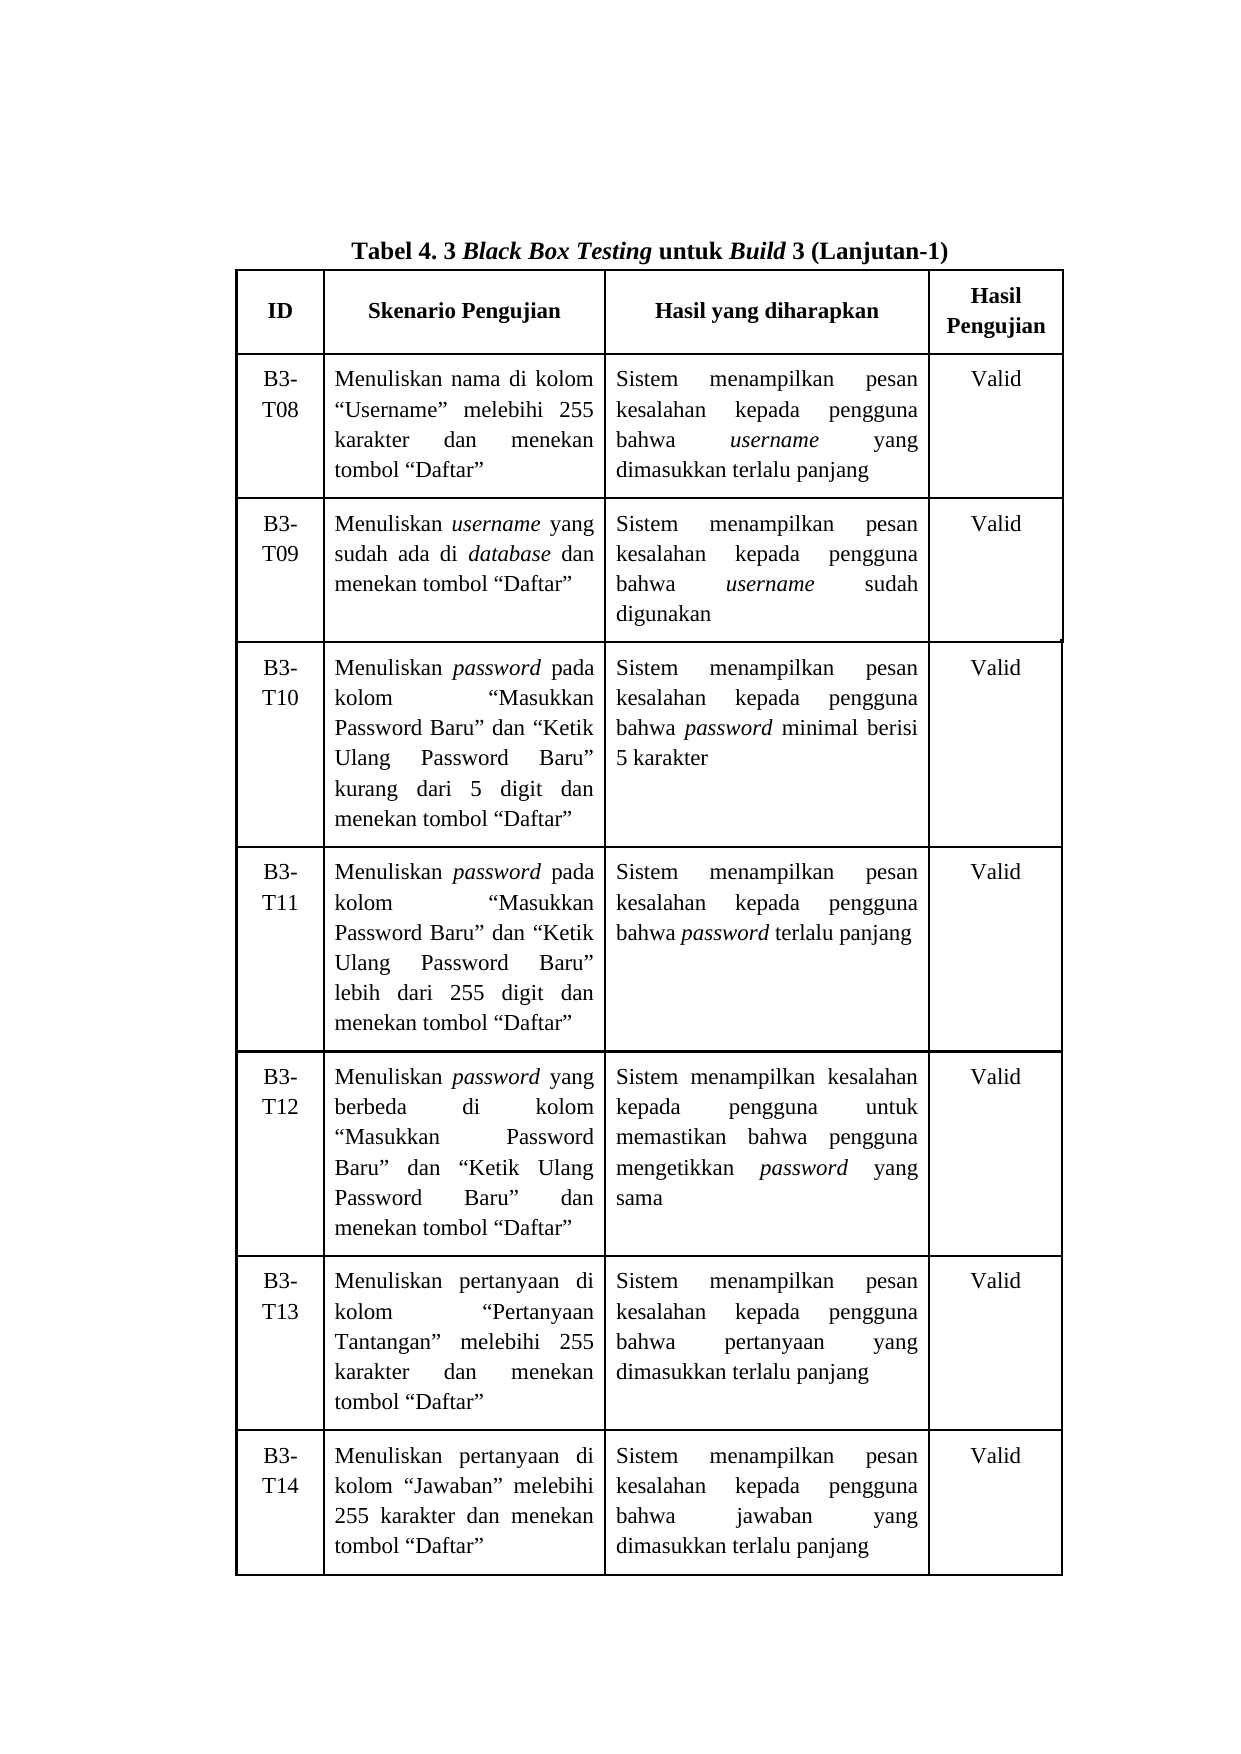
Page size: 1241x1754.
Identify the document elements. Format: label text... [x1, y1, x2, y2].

table_header Hasil yang diharapkan [606, 271, 928, 353]
table_cell Sistem menampilkan pesan kesalahan kepada pengguna bahwa password minimal berisi 5 karakter [606, 643, 928, 846]
table_cell Sistem menampilkan pesan kesalahan kepada pengguna bahwa username sudah digunakan [606, 499, 928, 641]
table_cell Menuliskan nama di kolom “Username” melebihi 255 karakter dan menekan tombol “Daftar” [325, 355, 604, 497]
text Tabel 4. 3 Black Box Testing untuk Build 3 (Lanjutan-1) [236, 236, 1063, 265]
table_cell Sistem menampilkan kesalahan kepada pengguna untuk memastikan bahwa pengguna mengetikkan password yang sama [606, 1053, 928, 1255]
table_cell Sistem menampilkan pesan kesalahan kepada pengguna bahwa password terlalu panjang [606, 848, 928, 1050]
table_cell Sistem menampilkan pesan kesalahan kepada pengguna bahwa jawaban yang dimasukkan terlalu panjang [606, 1431, 928, 1573]
table_cell Menuliskan username yang sudah ada di database dan menekan tombol “Daftar” [325, 499, 604, 641]
table_cell B3-T11 [238, 848, 323, 1050]
table_cell B3-T08 [238, 355, 323, 497]
table_cell Valid [930, 848, 1061, 1050]
table_cell B3-T13 [238, 1257, 323, 1429]
table_cell Valid [930, 643, 1061, 846]
table_cell Valid [930, 355, 1062, 497]
table_cell Menuliskan password yang berbeda di kolom “Masukkan Password Baru” dan “Ketik Ulang Password Baru” dan menekan tombol “Daftar” [325, 1053, 604, 1255]
table_cell B3-T14 [238, 1431, 323, 1573]
table_header Skenario Pengujian [325, 271, 604, 353]
table_cell Sistem menampilkan pesan kesalahan kepada pengguna bahwa pertanyaan yang dimasukkan terlalu panjang [606, 1257, 928, 1429]
table_cell Menuliskan password pada kolom “Masukkan Password Baru” dan “Ketik Ulang Password Baru” lebih dari 255 digit dan menekan tombol “Daftar” [325, 848, 604, 1050]
table_cell Menuliskan pertanyaan di kolom “Jawaban” melebihi 255 karakter dan menekan tombol “Daftar” [325, 1431, 604, 1573]
table_cell Menuliskan password pada kolom “Masukkan Password Baru” dan “Ketik Ulang Password Baru” kurang dari 5 digit dan menekan tombol “Daftar” [325, 643, 604, 846]
table_cell Valid [930, 1431, 1061, 1573]
table_cell Sistem menampilkan pesan kesalahan kepada pengguna bahwa username yang dimasukkan terlalu panjang [606, 355, 928, 497]
table_cell B3-T09 [238, 499, 323, 641]
table_cell Menuliskan pertanyaan di kolom “Pertanyaan Tantangan” melebihi 255 karakter dan menekan tombol “Daftar” [325, 1257, 604, 1429]
table_cell Valid [930, 499, 1062, 641]
table_header ID [238, 271, 323, 353]
table_cell Valid [930, 1053, 1061, 1255]
table_cell Valid [930, 1257, 1061, 1429]
table_cell B3-T12 [238, 1053, 323, 1255]
table_cell B3-T10 [238, 643, 323, 846]
table_header Hasil Pengujian [930, 271, 1062, 353]
